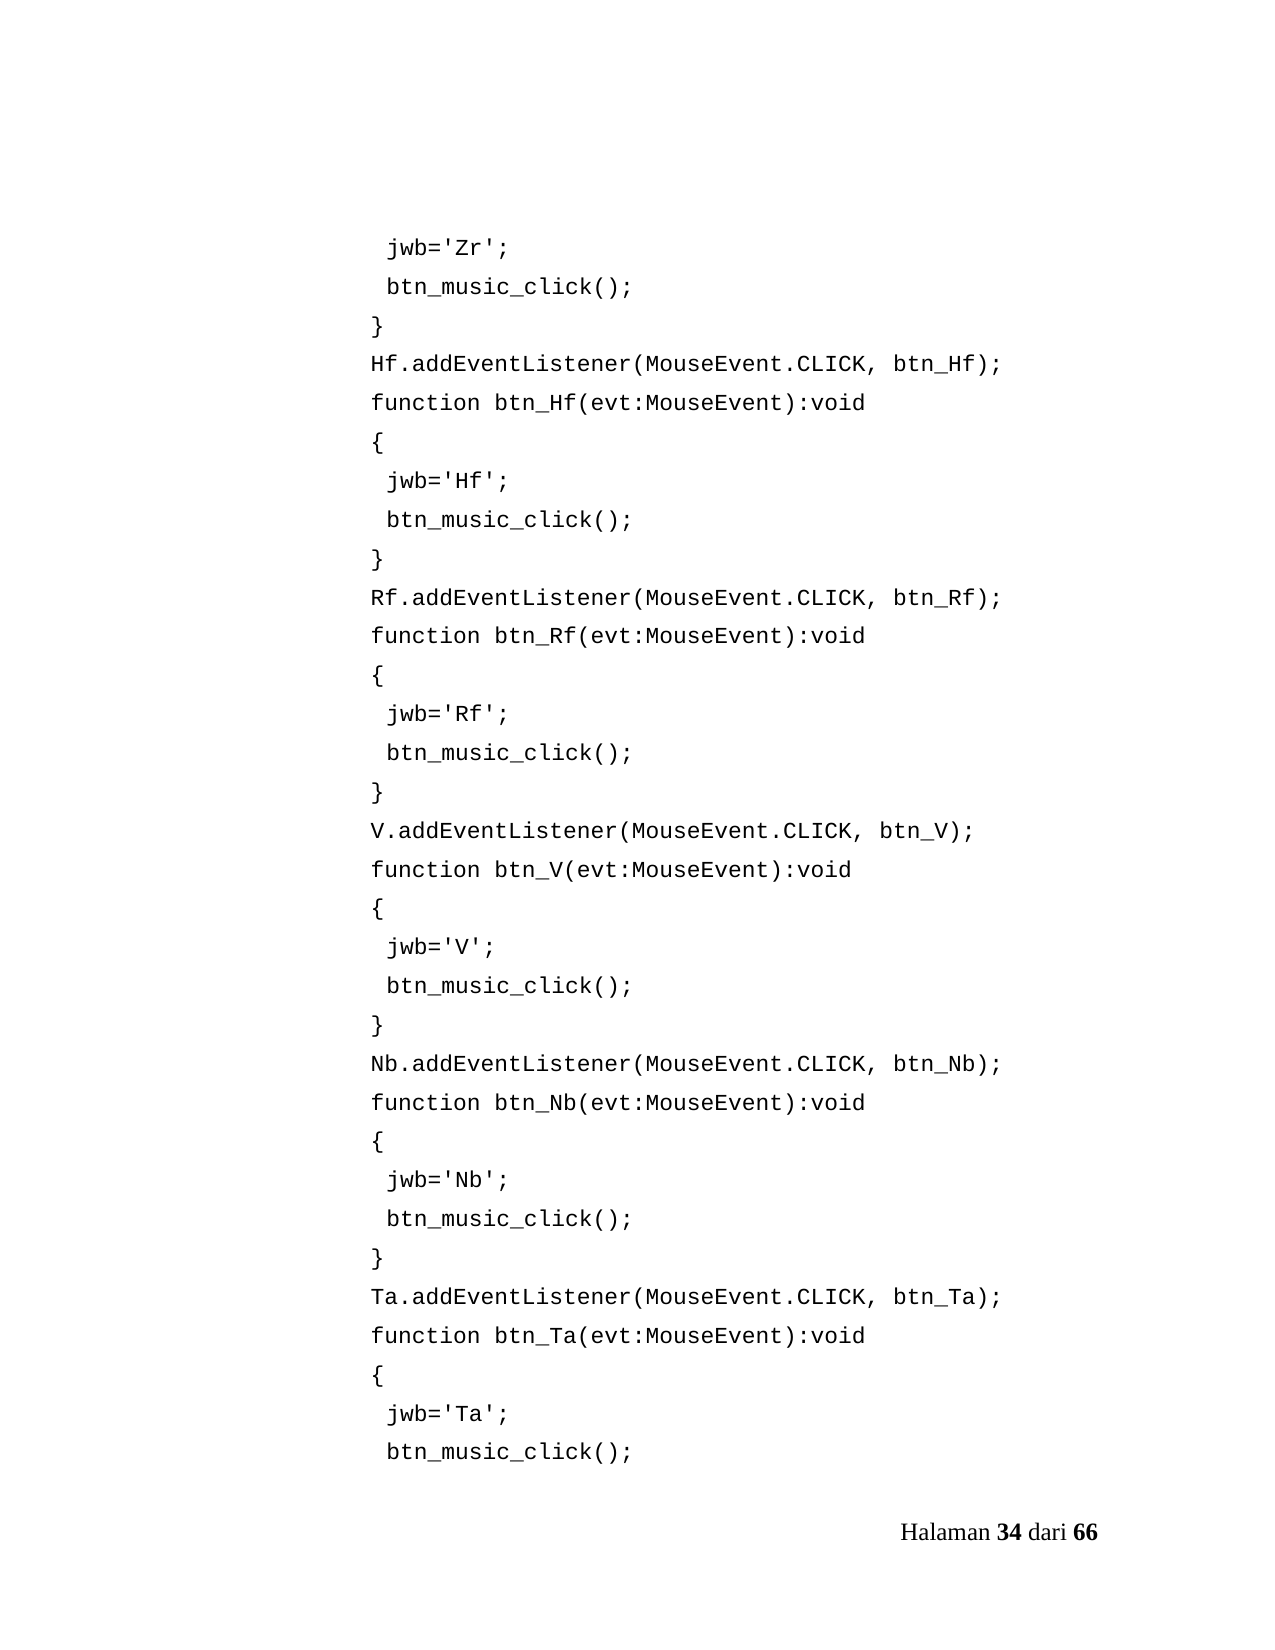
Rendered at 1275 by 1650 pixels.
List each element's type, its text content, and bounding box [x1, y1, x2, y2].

list { [311, 431, 1098, 456]
list Hf.addEventListener(MouseEvent.CLICK, btn_Hf); [311, 353, 1098, 379]
list function btn_Nb(evt:MouseEvent):void [311, 1091, 1098, 1117]
list } [311, 780, 1098, 806]
list { [311, 897, 1098, 923]
list jwb='V'; [311, 936, 1098, 962]
list function btn_Ta(evt:MouseEvent):void [311, 1324, 1098, 1350]
list btn_music_click(); [311, 275, 1098, 301]
list function btn_V(evt:MouseEvent):void [311, 858, 1098, 884]
list { [311, 664, 1098, 689]
list btn_music_click(); [311, 974, 1098, 1000]
list Rf.addEventListener(MouseEvent.CLICK, btn_Rf); [311, 586, 1098, 612]
list { [311, 1363, 1098, 1389]
list } [311, 314, 1098, 340]
list function btn_Hf(evt:MouseEvent):void [311, 392, 1098, 418]
list jwb='Nb'; [311, 1169, 1098, 1195]
list } [311, 1013, 1098, 1039]
list } [311, 547, 1098, 573]
list btn_music_click(); [311, 1208, 1098, 1233]
list V.addEventListener(MouseEvent.CLICK, btn_V); [311, 819, 1098, 845]
list jwb='Ta'; [311, 1402, 1098, 1428]
list Nb.addEventListener(MouseEvent.CLICK, btn_Nb); [311, 1052, 1098, 1078]
list btn_music_click(); [311, 1441, 1098, 1467]
list } [311, 1246, 1098, 1272]
list jwb='Zr'; [311, 236, 1098, 262]
list Ta.addEventListener(MouseEvent.CLICK, btn_Ta); [311, 1285, 1098, 1311]
list { [311, 1130, 1098, 1156]
list function btn_Rf(evt:MouseEvent):void [311, 625, 1098, 651]
list btn_music_click(); [311, 741, 1098, 767]
list jwb='Hf'; [311, 469, 1098, 495]
list btn_music_click(); [311, 508, 1098, 534]
list jwb='Rf'; [311, 702, 1098, 728]
